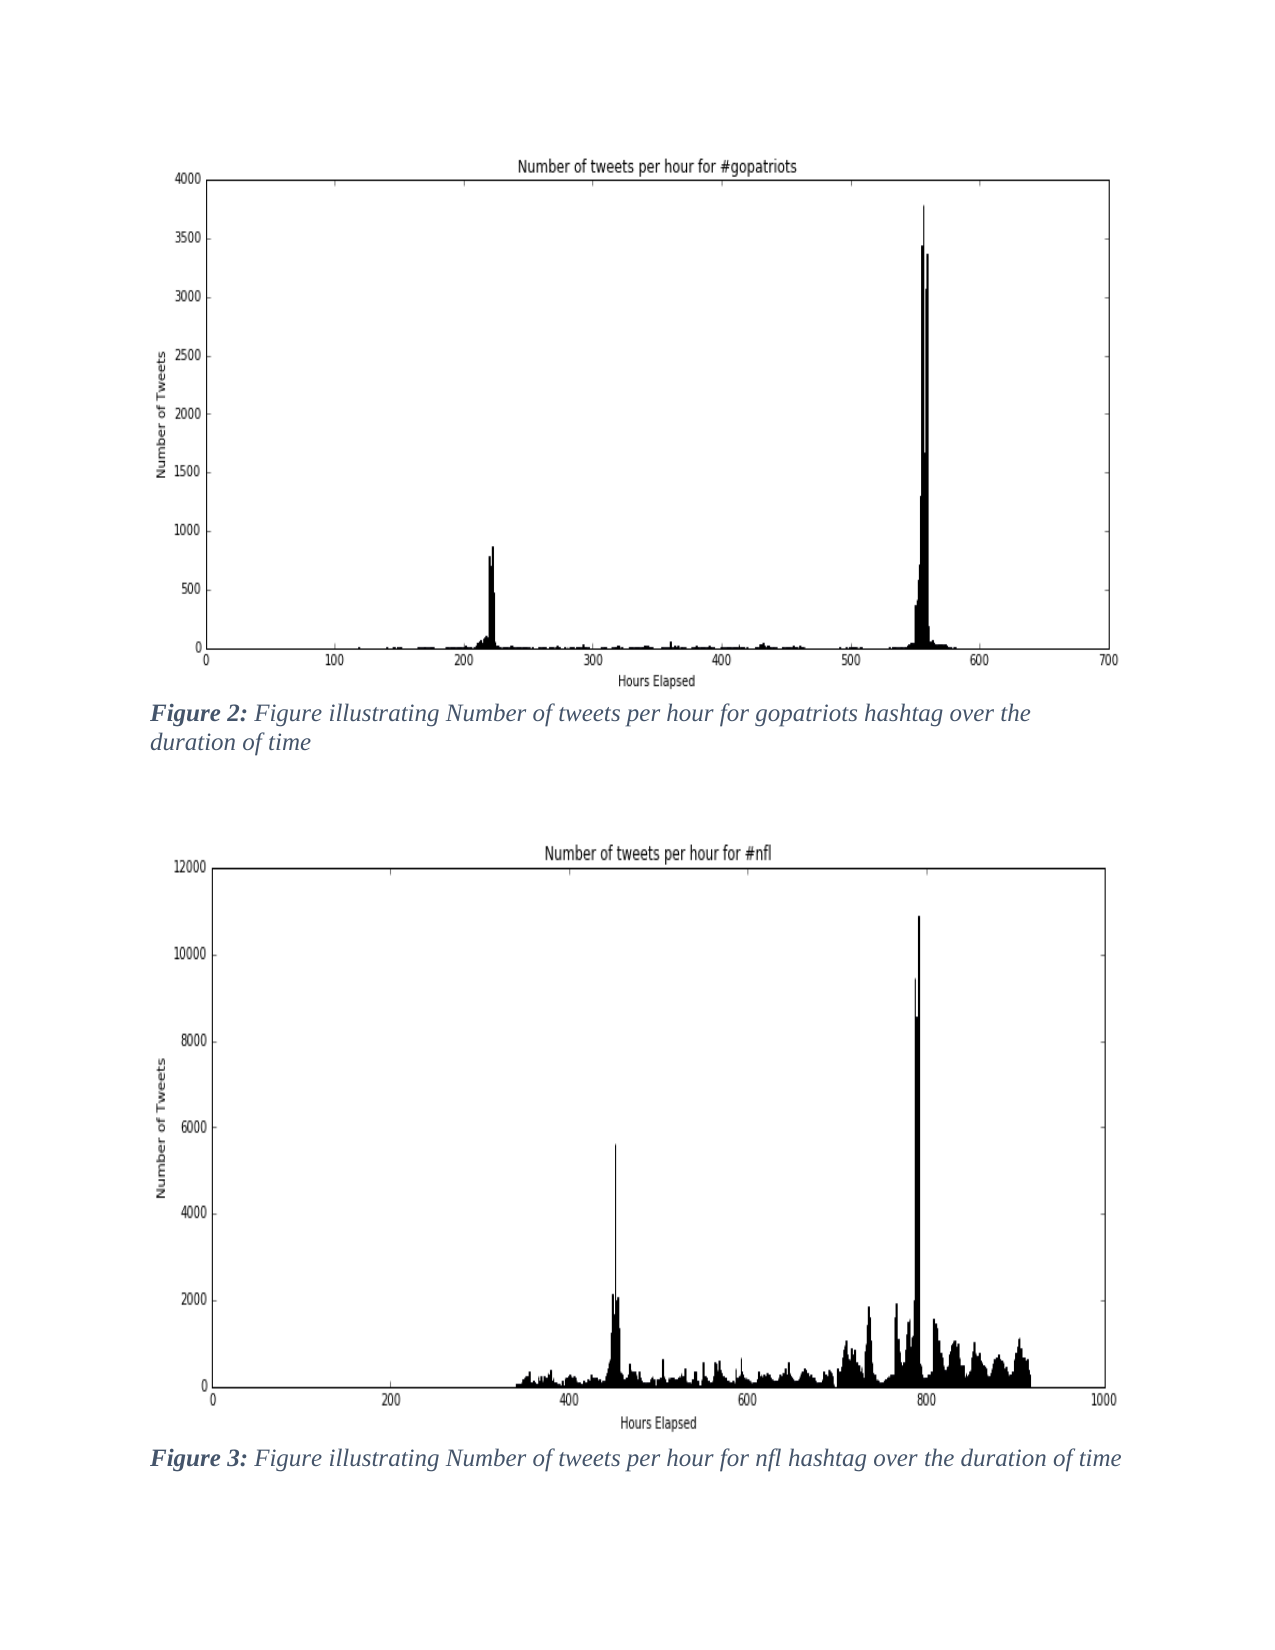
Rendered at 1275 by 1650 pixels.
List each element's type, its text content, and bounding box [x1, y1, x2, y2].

text Figure 3: Figure illustrating Number of tweets per hour for nfl hashtag over the duration of time [150, 1443, 1125, 1472]
text Figure 2: Figure illustrating Number of tweets per hour for gopatriots hashtag over the duration of time [150, 699, 1125, 756]
picture [150, 834, 1125, 1443]
picture [150, 150, 1125, 699]
